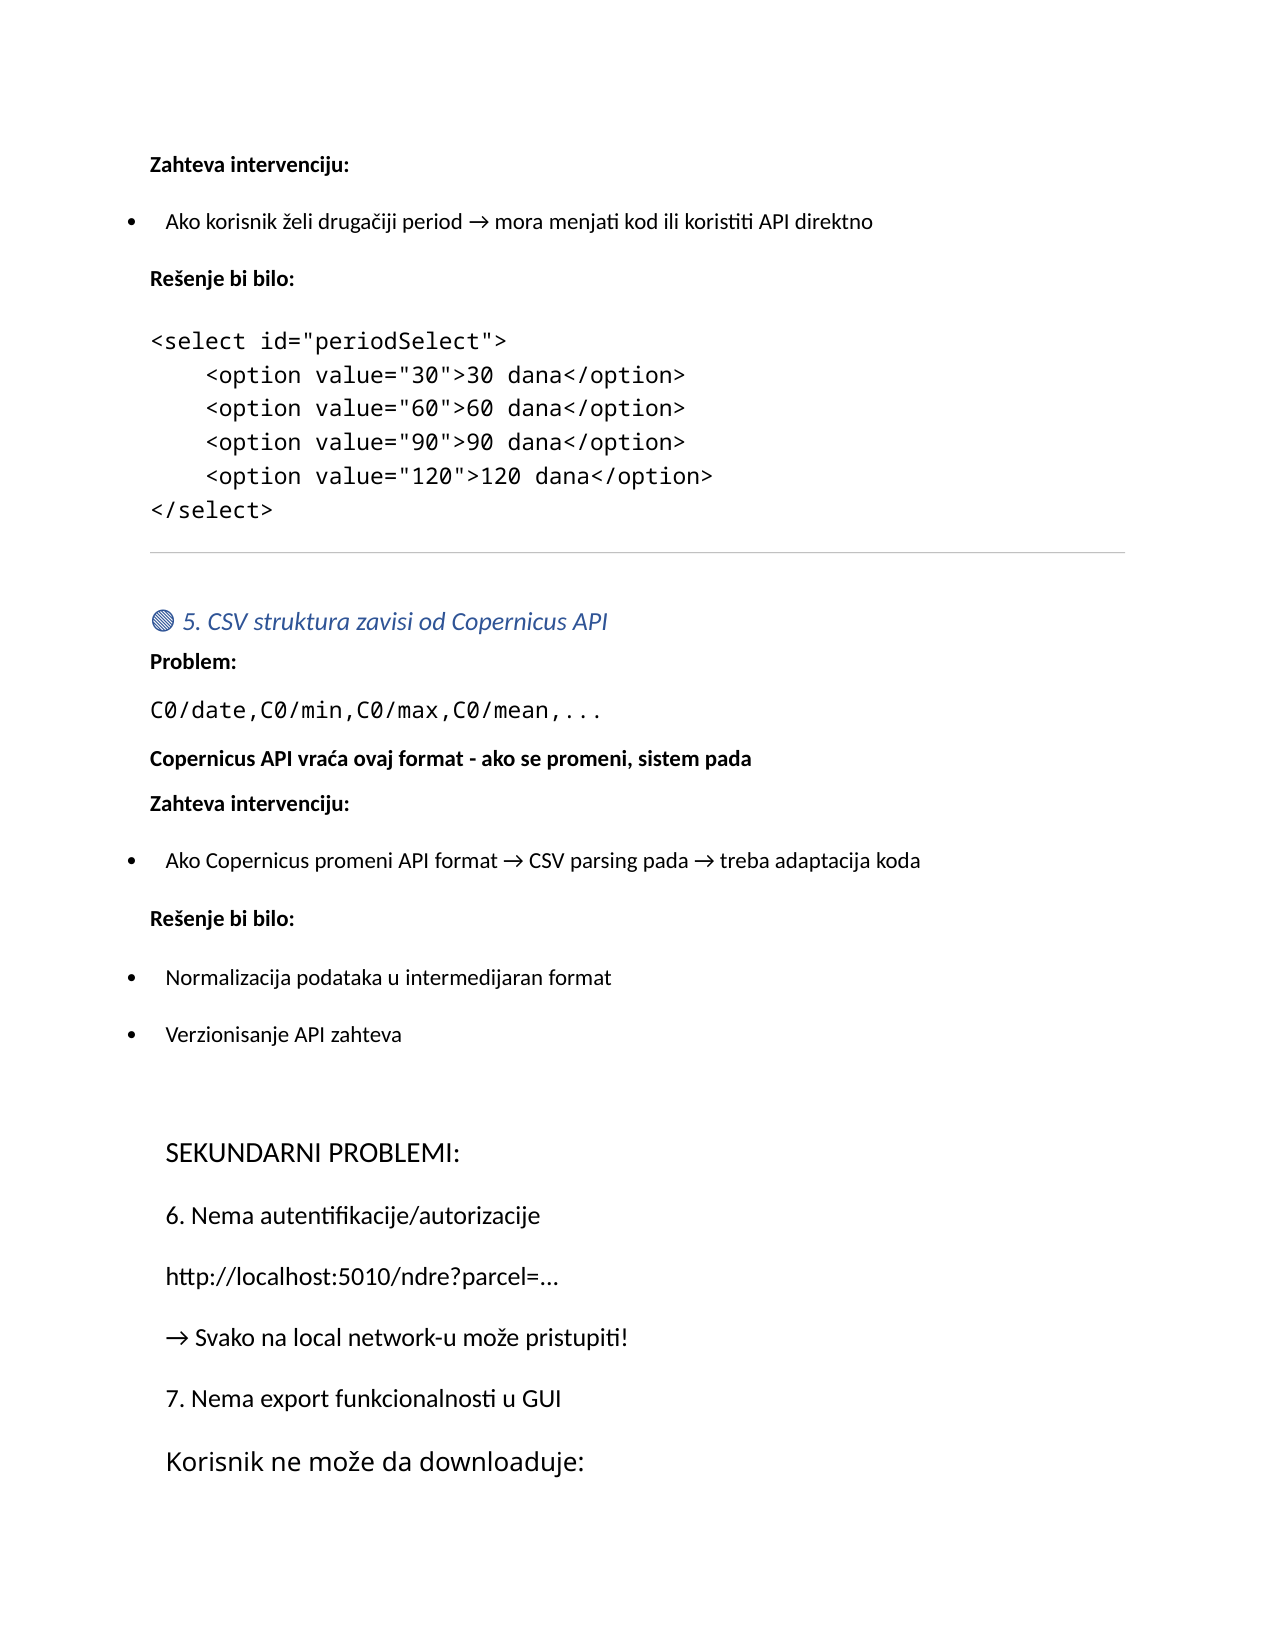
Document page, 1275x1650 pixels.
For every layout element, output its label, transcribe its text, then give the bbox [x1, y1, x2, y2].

list Ako korisnik želi drugačiji period → mora menjati kod ili koristiti API direktno [128, 207, 1125, 235]
text Rešenje bi bilo: [150, 264, 1125, 292]
text 7. Nema export funkcionalnosti u GUI [165, 1382, 1125, 1414]
list Normalizacija podataka u intermedijaran format [128, 963, 1125, 991]
list Verzionisanje API zahteva [128, 1020, 1125, 1048]
text Korisnik ne može da downloaduje: [165, 1443, 1125, 1479]
text → Svako na local network-u može pristupiti! [165, 1321, 1125, 1353]
text 6. Nema autentifikacije/autorizacije [165, 1199, 1125, 1231]
text SEKUNDARNI PROBLEMI: [165, 1134, 1125, 1170]
text Copernicus API vraća ovaj format - ako se promeni, sistem pada [150, 744, 1125, 773]
text <option value="60">60 dana</option> [150, 392, 1125, 423]
text Problem: [150, 647, 1125, 675]
text <option value="90">90 dana</option> [150, 426, 1125, 457]
text <select id="periodSelect"> [150, 325, 1125, 356]
text <option value="120">120 dana</option> [150, 460, 1125, 491]
text http://localhost:5010/ndre?parcel=... [165, 1260, 1125, 1292]
list Ako Copernicus promeni API format → CSV parsing pada → treba adaptacija koda [128, 846, 1125, 874]
text Rešenje bi bilo: [150, 904, 1125, 932]
text Zahteva intervenciju: [150, 789, 1125, 817]
text C0/date,C0/min,C0/max,C0/mean,... [150, 694, 1125, 725]
subtitle 🟢 5. CSV struktura zavisi od Copernicus API [150, 605, 1125, 637]
text Zahteva intervenciju: [150, 150, 1125, 178]
text </select> [150, 493, 1125, 525]
text <option value="30">30 dana</option> [150, 358, 1125, 390]
